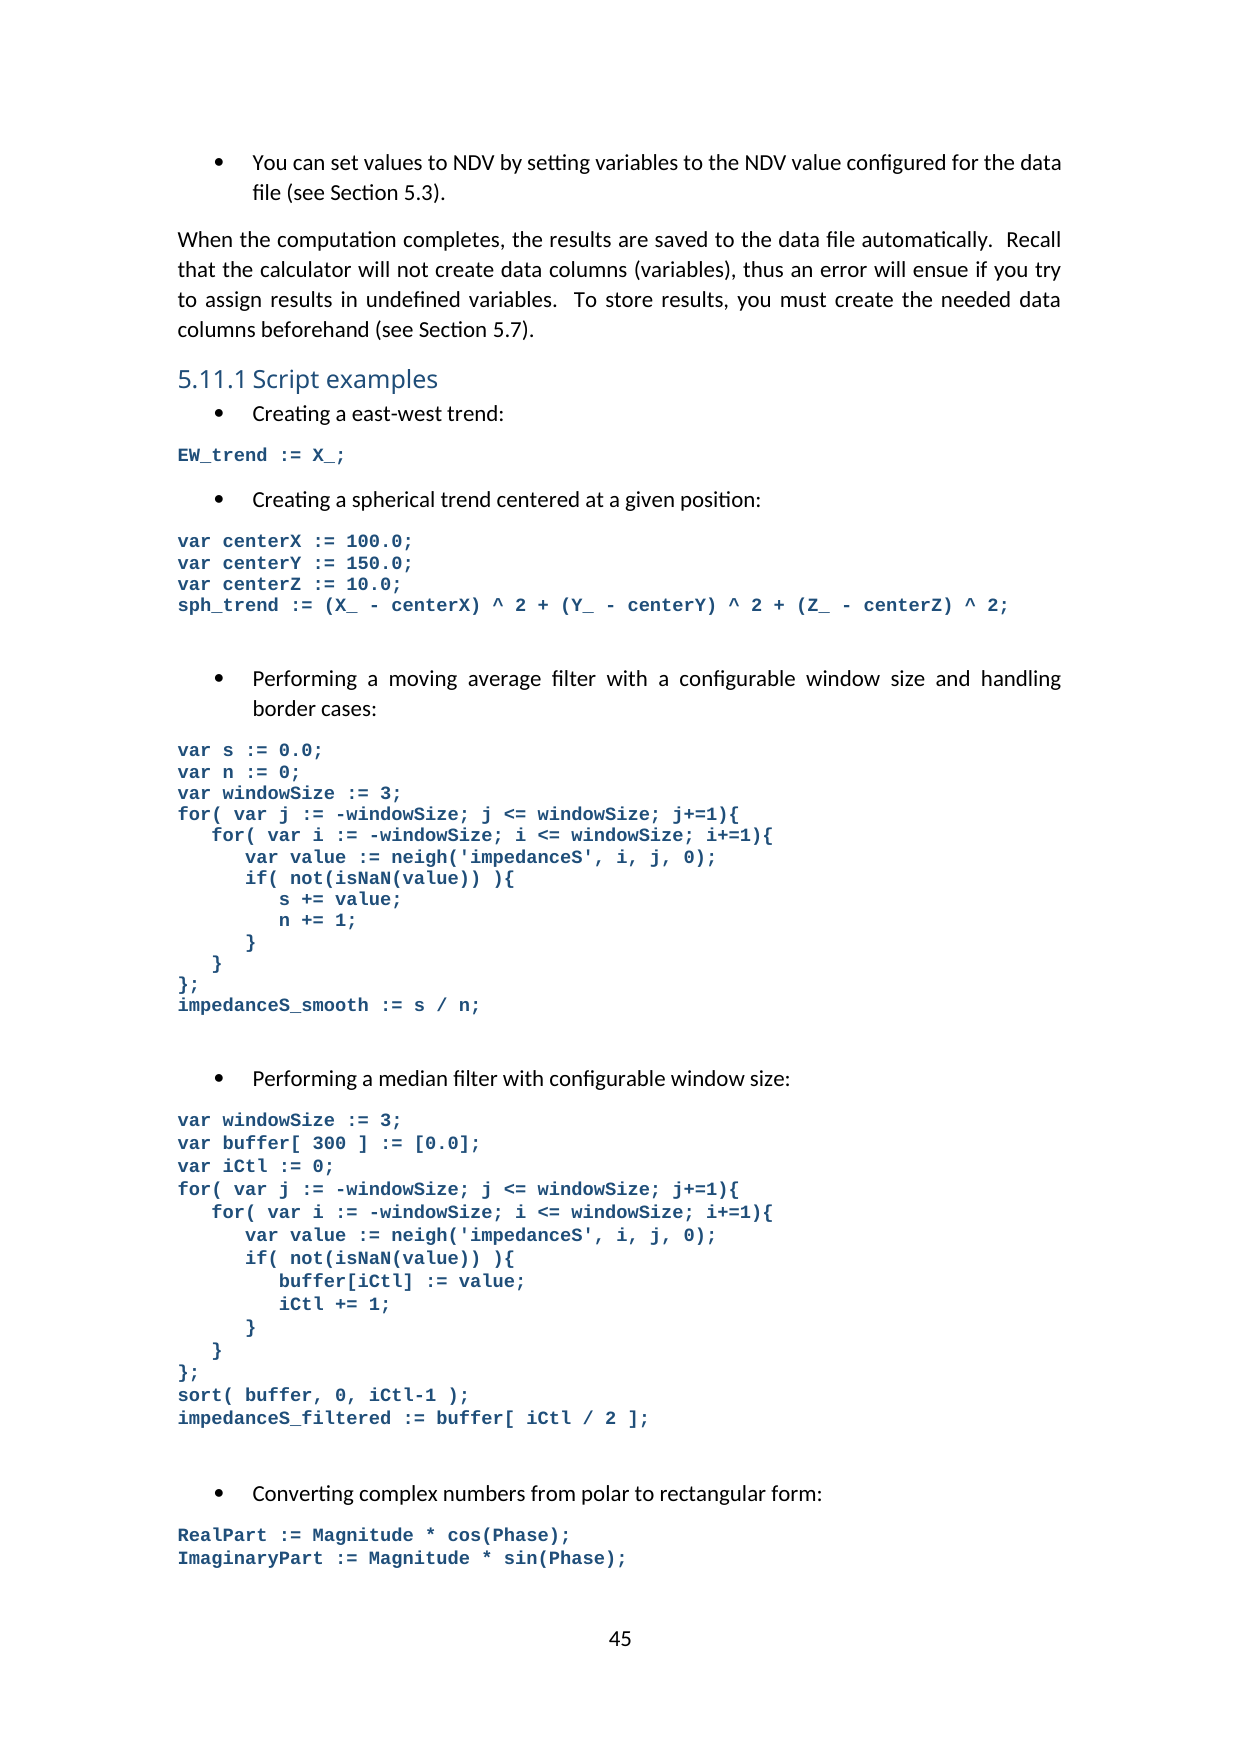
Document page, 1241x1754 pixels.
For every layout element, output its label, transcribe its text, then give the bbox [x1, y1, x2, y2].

text var centerY := 150.0; [177, 553, 1063, 575]
subtitle Script examples [177, 362, 1063, 396]
text ImaginaryPart := Magnitude * sin(Phase); [177, 1549, 1063, 1570]
text for( var i := -windowSize; i <= windowSize; i+=1){ [177, 826, 1063, 847]
text sort( buffer, 0, iCtl-1 ); [177, 1386, 1063, 1407]
text } [177, 1340, 1063, 1362]
text var windowSize := 3; [177, 1111, 1063, 1132]
text var n := 0; [177, 762, 1063, 784]
text var s := 0.0; [177, 741, 1063, 762]
text var centerZ := 10.0; [177, 575, 1063, 596]
text if( not(isNaN(value)) ){ [177, 1249, 1063, 1270]
text impedanceS_filtered := buffer[ iCtl / 2 ]; [177, 1409, 1063, 1430]
text for( var j := -windowSize; j <= windowSize; j+=1){ [177, 1180, 1063, 1201]
list You can set values to NDV by setting variables to the NDV value configured for the data file (see Section 5.3). [215, 148, 1063, 206]
list Creating a spherical trend centered at a given position: [215, 485, 1063, 513]
text }; [177, 1363, 1063, 1384]
text } [177, 954, 1063, 975]
text var buffer[ 300 ] := [0.0]; [177, 1134, 1063, 1155]
text for( var i := -windowSize; i <= windowSize; i+=1){ [177, 1203, 1063, 1224]
text sph_trend := (X_ - centerX) ^ 2 + (Y_ - centerY) ^ 2 + (Z_ - centerZ) ^ 2; [177, 596, 1063, 617]
text RealPart := Magnitude * cos(Phase); [177, 1526, 1063, 1547]
text var iCtl := 0; [177, 1157, 1063, 1178]
text var value := neigh('impedanceS', i, j, 0); [177, 847, 1063, 869]
text var value := neigh('impedanceS', i, j, 0); [177, 1226, 1063, 1247]
text var centerX := 100.0; [177, 532, 1063, 553]
text if( not(isNaN(value)) ){ [177, 869, 1063, 890]
list Performing a moving average filter with a configurable window size and handling border cases: [215, 664, 1063, 722]
text When the computation completes, the results are saved to the data file automatically. Recall that the calculator will not create data columns (variables), thus an error will ensue if you try to assign results in undefined variables. To store results, you must create the needed data columns beforehand (see Section 5.7). [177, 225, 1063, 343]
list Creating a east-west trend: [215, 399, 1063, 427]
text n += 1; [177, 911, 1063, 932]
text buffer[iCtl] := value; [177, 1272, 1063, 1293]
text } [177, 1317, 1063, 1339]
text } [177, 932, 1063, 954]
text EW_trend := X_; [177, 446, 1063, 467]
text iCtl += 1; [177, 1294, 1063, 1316]
text impedanceS_smooth := s / n; [177, 996, 1063, 1017]
text var windowSize := 3; [177, 784, 1063, 805]
text s += value; [177, 890, 1063, 911]
list Converting complex numbers from polar to rectangular form: [215, 1479, 1063, 1507]
text for( var j := -windowSize; j <= windowSize; j+=1){ [177, 805, 1063, 826]
text }; [177, 975, 1063, 996]
list Performing a median filter with configurable window size: [215, 1064, 1063, 1092]
